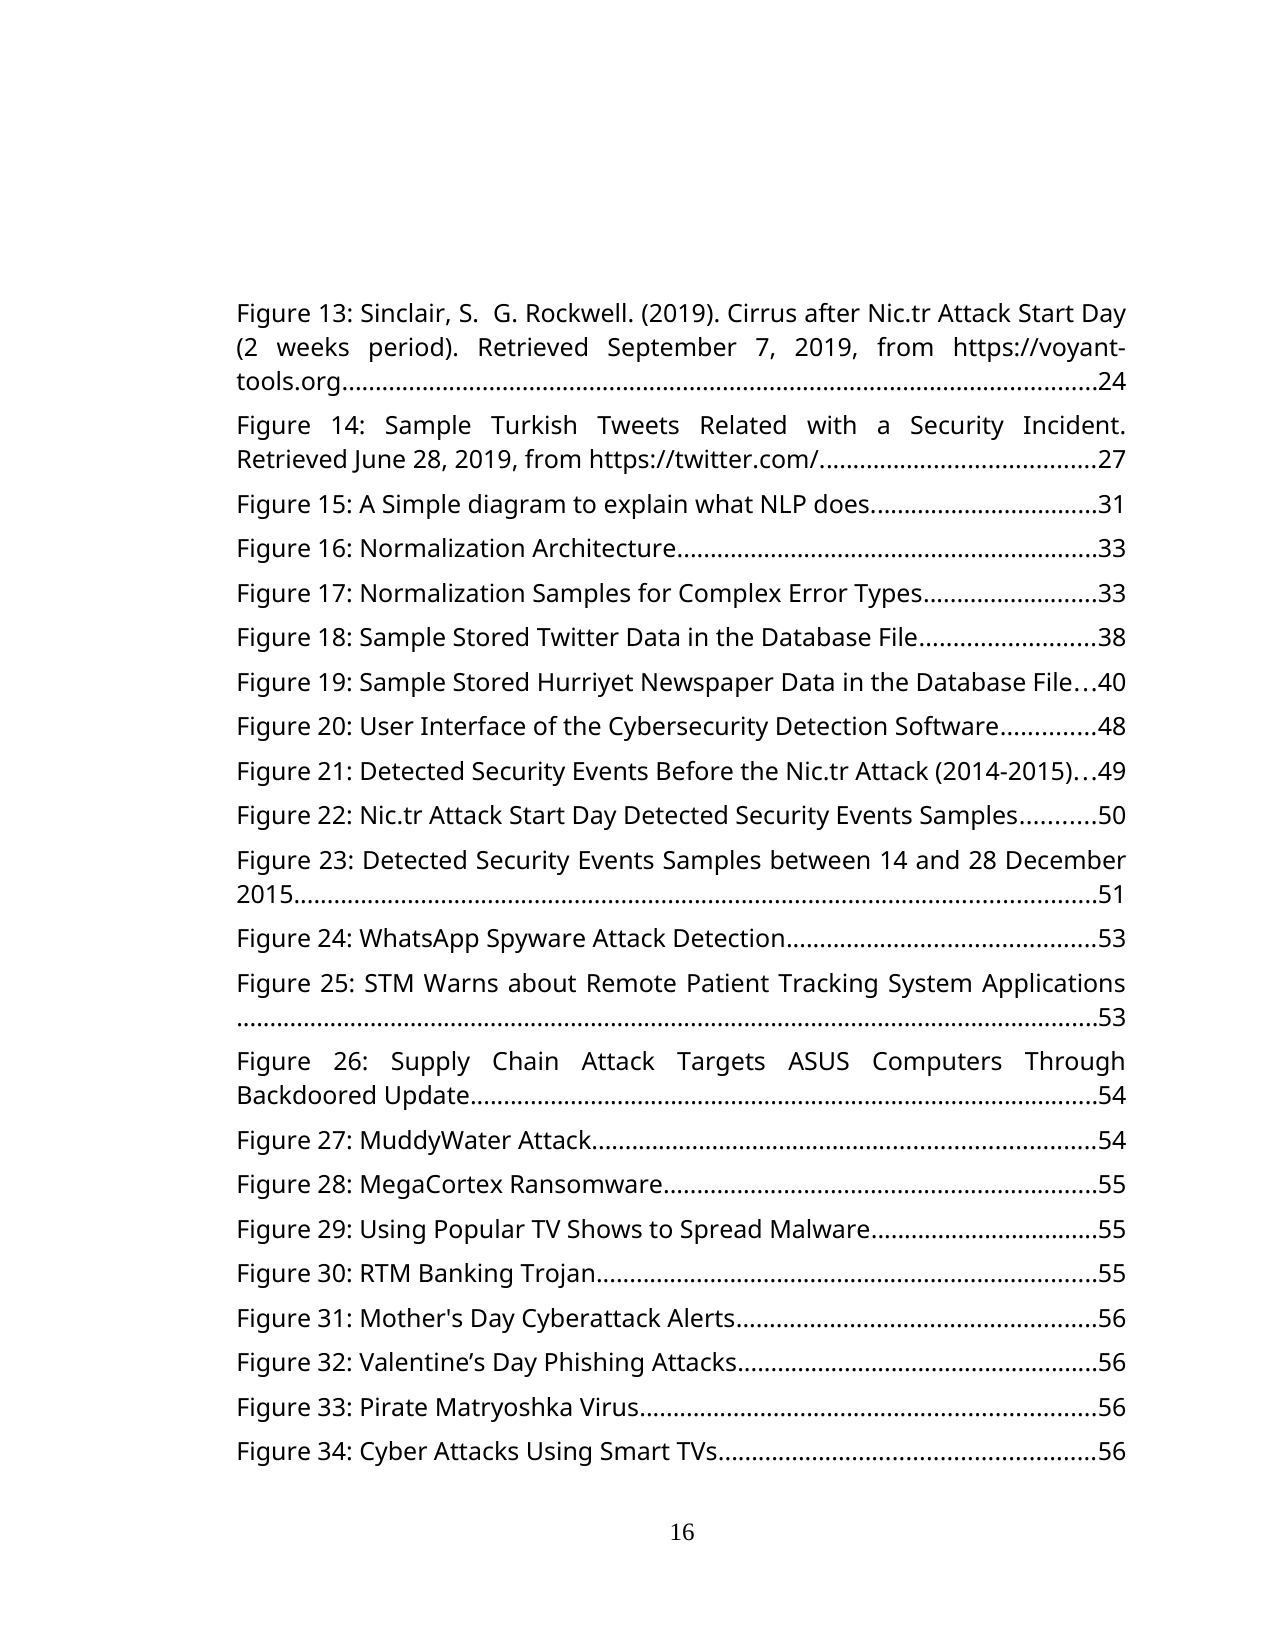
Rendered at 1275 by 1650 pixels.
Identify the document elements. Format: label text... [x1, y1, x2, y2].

text Figure 32: Valentine’s Day Phishing Attacks 56 [236, 1345, 1127, 1379]
text Figure 17: Normalization Samples for Complex Error Types 33 [236, 575, 1127, 609]
text Figure 15: A Simple diagram to explain what NLP does. 31 [236, 486, 1127, 521]
text Figure 14: Sample Turkish Tweets Related with a Security Incident. Retrieved June 28, 2019, from https://twitter.com/. 27 [236, 408, 1127, 476]
text Figure 20: User Interface of the Cybersecurity Detection Software 48 [236, 709, 1127, 743]
text Figure 23: Detected Security Events Samples between 14 and 28 December 2015 51 [236, 842, 1127, 910]
text Figure 21: Detected Security Events Before the Nic.tr Attack (2014-2015) 49 [236, 753, 1127, 787]
text Figure 30: RTM Banking Trojan 55 [236, 1256, 1127, 1290]
text Figure 34: Cyber Attacks Using Smart TVs 56 [236, 1434, 1127, 1468]
text Figure 27: MuddyWater Attack 54 [236, 1122, 1127, 1156]
text Figure 22: Nic.tr Attack Start Day Detected Security Events Samples 50 [236, 798, 1127, 832]
text Figure 16: Normalization Architecture 33 [236, 531, 1127, 565]
text Figure 25: STM Warns about Remote Patient Tracking System Applications 53 [236, 965, 1127, 1033]
text Figure 19: Sample Stored Hurriyet Newspaper Data in the Database File 40 [236, 664, 1127, 698]
text Figure 26: Supply Chain Attack Targets ASUS Computers Through Backdoored Update 54 [236, 1044, 1127, 1112]
text Figure 24: WhatsApp Spyware Attack Detection 53 [236, 921, 1127, 955]
text Figure 13: Sinclair, S. G. Rockwell. (2019). Cirrus after Nic.tr Attack Start Day (2 weeks period). Retrieved September 7, 2019, from https://voyant-tools.org. 24 [236, 295, 1127, 397]
text Figure 31: Mother's Day Cyberattack Alerts 56 [236, 1300, 1127, 1334]
text Figure 33: Pirate Matryoshka Virus 56 [236, 1389, 1127, 1423]
text Figure 28: MegaCortex Ransomware 55 [236, 1167, 1127, 1201]
text Figure 18: Sample Stored Twitter Data in the Database File 38 [236, 620, 1127, 654]
text Figure 29: Using Popular TV Shows to Spread Malware 55 [236, 1211, 1127, 1245]
